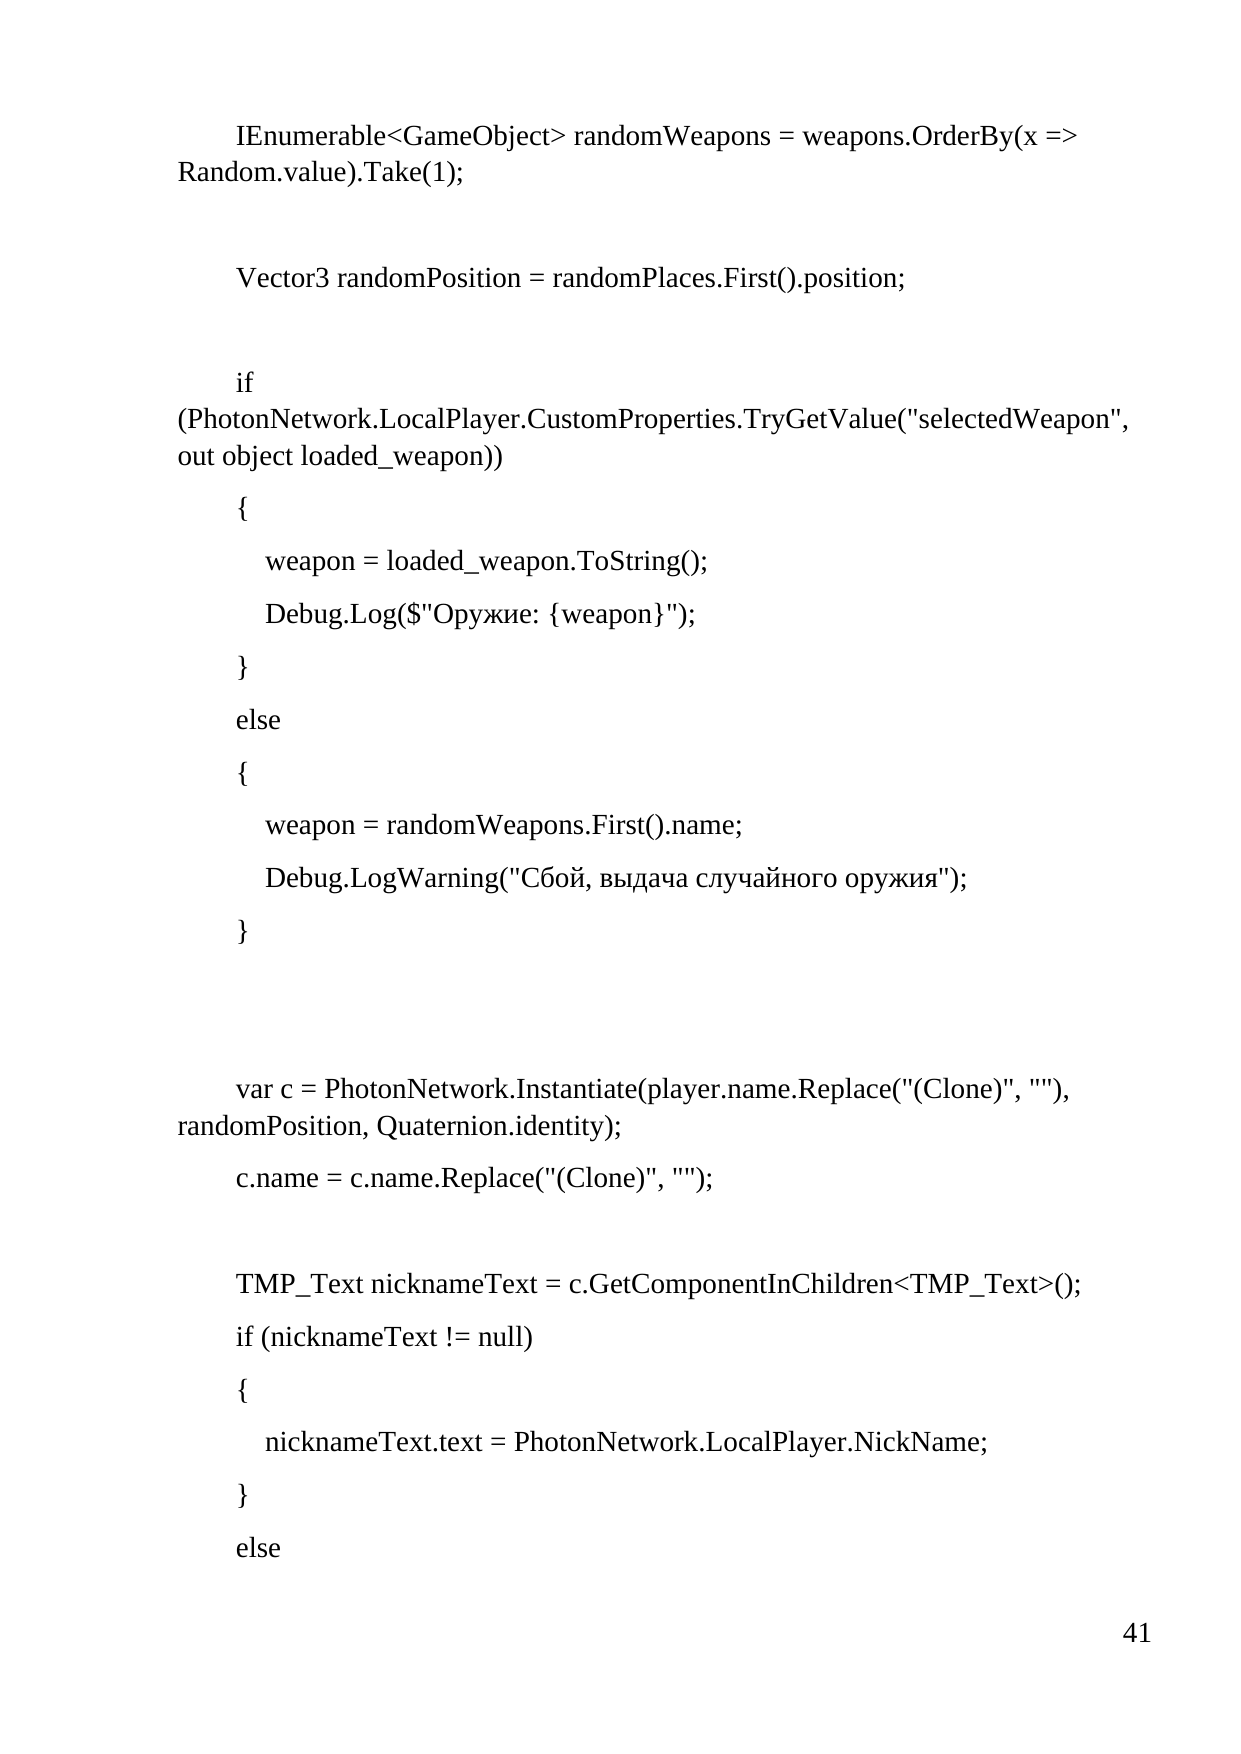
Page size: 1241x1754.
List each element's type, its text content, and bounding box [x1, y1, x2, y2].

text IEnumerable<GameObject> randomWeapons = weapons.OrderBy(x => Random.value).Take(1); [177, 118, 1152, 188]
text Debug.Log($"Оружие: {weapon}"); [177, 596, 1152, 630]
text { [177, 1372, 1152, 1405]
text TMP_Text nicknameText = c.GetComponentInChildren<TMP_Text>(); [177, 1266, 1152, 1300]
text else [177, 1530, 1152, 1564]
text c.name = c.name.Replace("(Clone)", ""); [177, 1161, 1152, 1194]
text } [177, 913, 1152, 947]
text else [177, 702, 1152, 735]
text weapon = randomWeapons.First().name; [177, 807, 1152, 841]
text var c = PhotonNetwork.Instantiate(player.name.Replace("(Clone)", ""), randomPosition, Quaternion.identity); [177, 1072, 1152, 1141]
text { [177, 755, 1152, 788]
text } [177, 1477, 1152, 1511]
text if (PhotonNetwork.LocalPlayer.CustomProperties.TryGetValue("selectedWeapon", out object loaded_weapon)) [177, 366, 1152, 471]
text nicknameText.text = PhotonNetwork.LocalPlayer.NickName; [177, 1424, 1152, 1458]
text if (nicknameText != null) [177, 1319, 1152, 1352]
text Debug.LogWarning("Сбой, выдача случайного оружия"); [177, 860, 1152, 894]
text } [177, 649, 1152, 683]
text { [177, 491, 1152, 524]
text Vector3 randomPosition = randomPlaces.First().position; [177, 260, 1152, 293]
text weapon = loaded_weapon.ToString(); [177, 543, 1152, 577]
